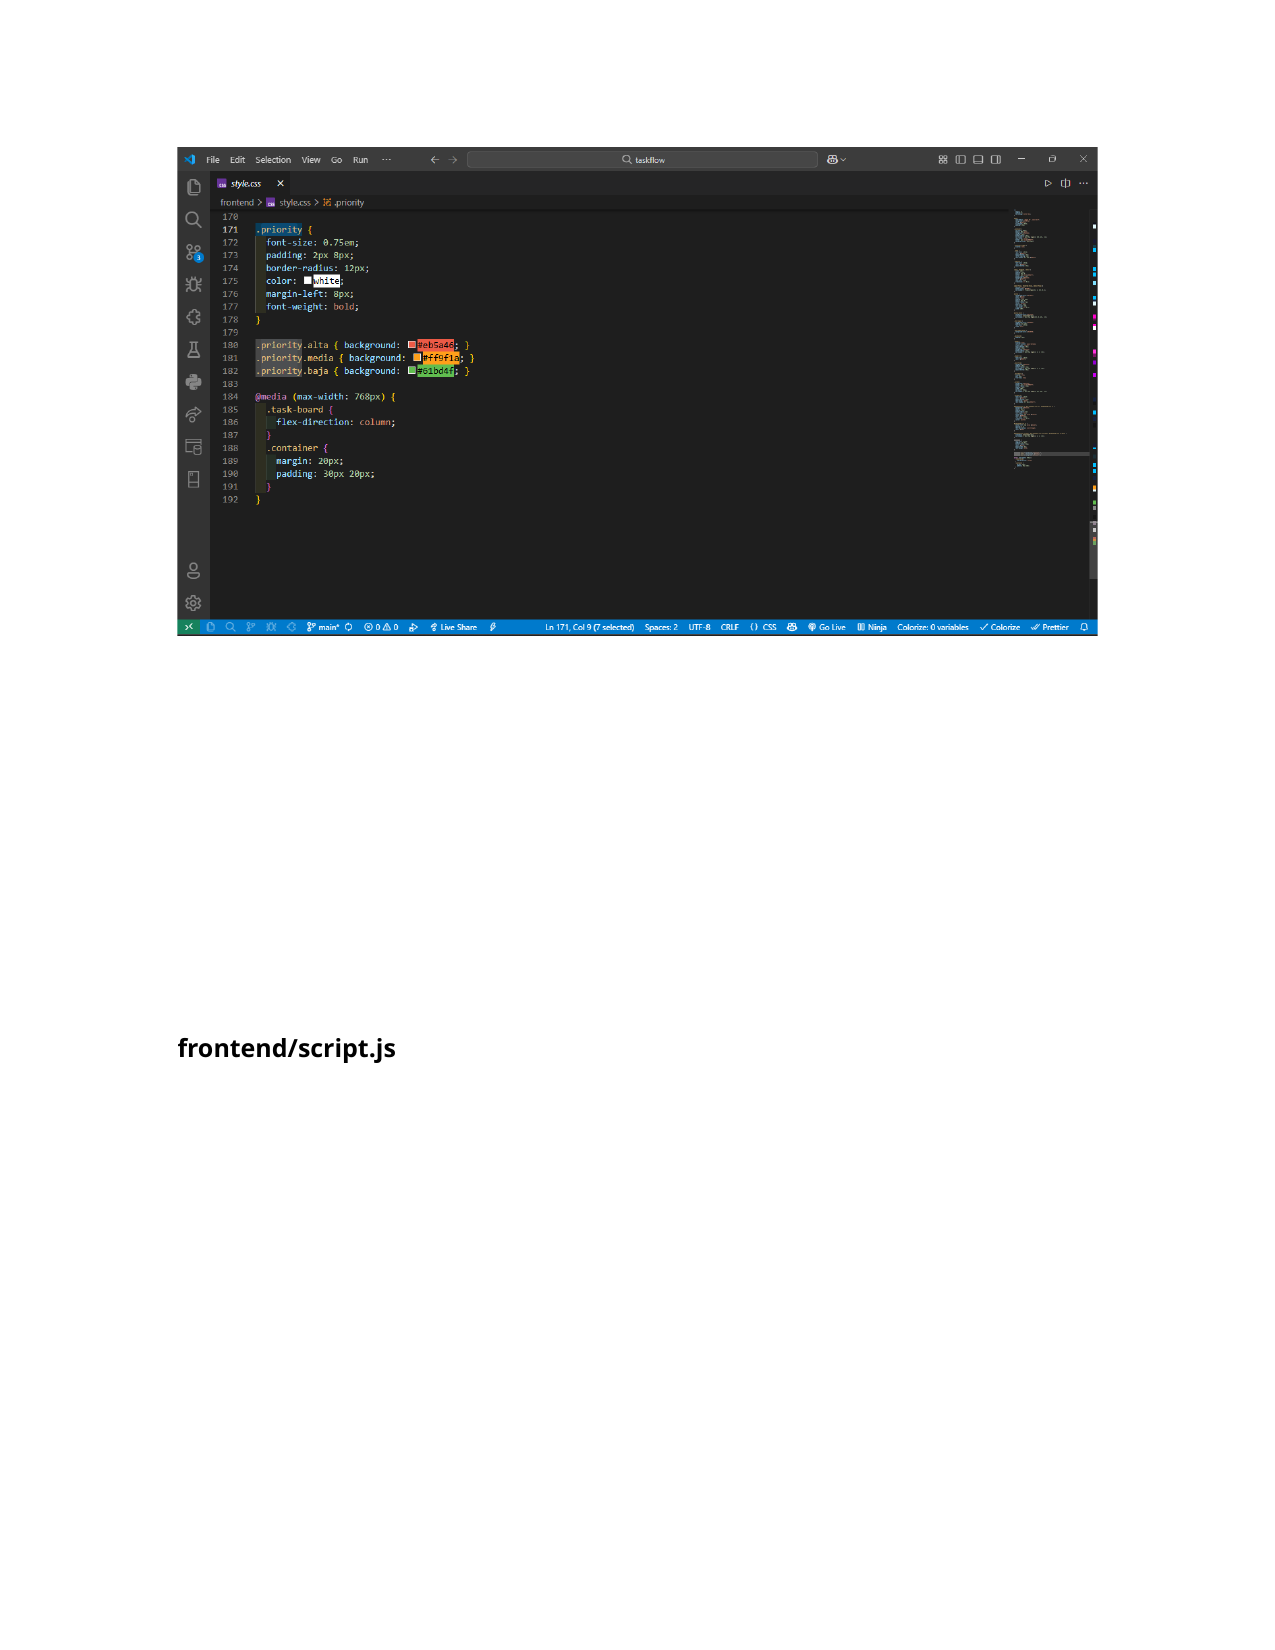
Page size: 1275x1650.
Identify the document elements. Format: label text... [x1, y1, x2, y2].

text frontend/script.js [177, 1031, 1098, 1065]
picture [177, 147, 1098, 636]
